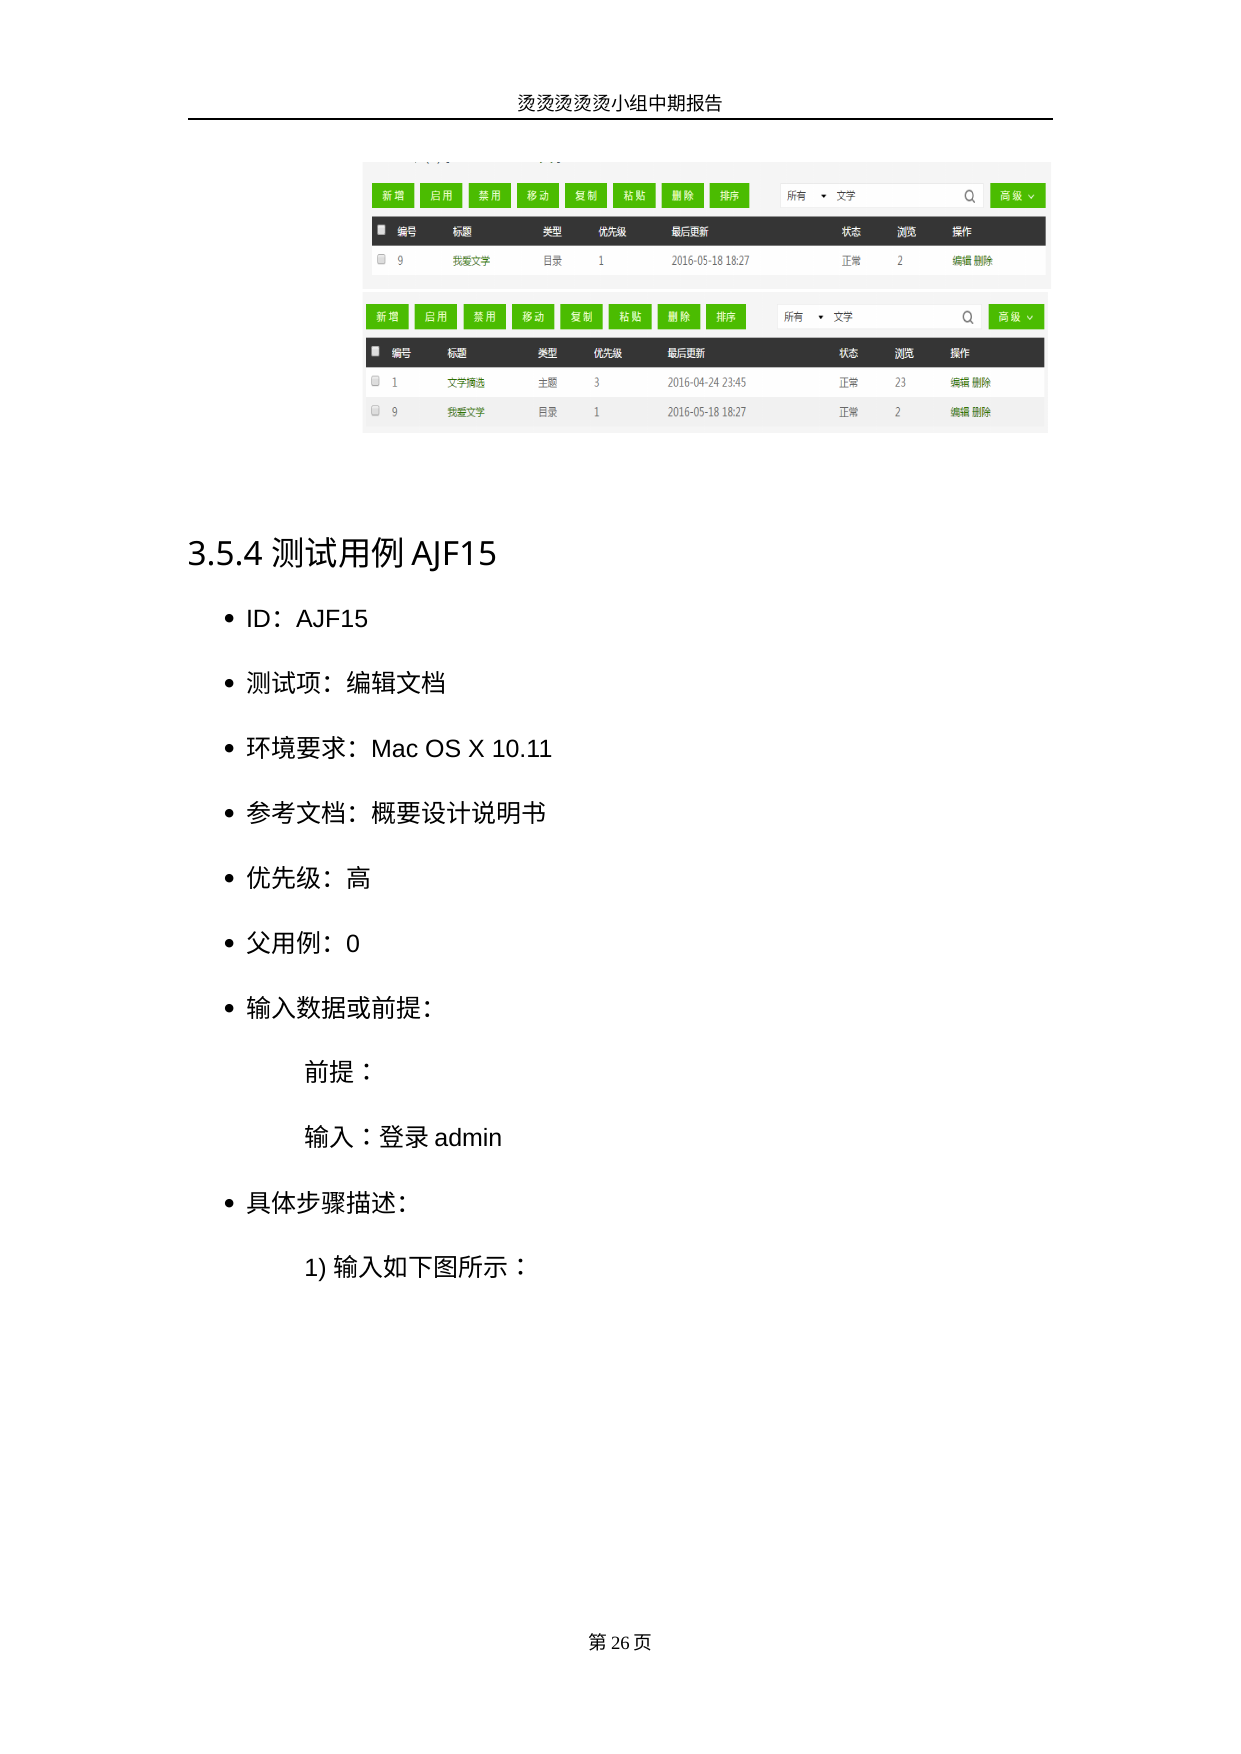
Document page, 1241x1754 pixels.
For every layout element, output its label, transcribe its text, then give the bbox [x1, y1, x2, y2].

list 环境要求：Mac OS X 10.11 [225, 714, 1053, 779]
list 具体步骤描述： [225, 1169, 1053, 1234]
subtitle 3.5.4 测试用例AJF15 [187, 519, 1053, 584]
list ID：AJF15 [225, 584, 1053, 649]
text 前提： [187, 1039, 1053, 1104]
picture [362, 292, 1048, 433]
list 优先级：高 [225, 844, 1053, 909]
list 参考文档：概要设计说明书 [225, 779, 1053, 844]
list 测试项：编辑文档 [225, 649, 1053, 714]
list 父用例：0 [225, 909, 1053, 974]
text 输入：登录admin [187, 1104, 1053, 1169]
picture [362, 162, 1052, 289]
text 1) 输入如下图所示： [187, 1234, 1053, 1299]
list 输入数据或前提： [225, 974, 1053, 1039]
